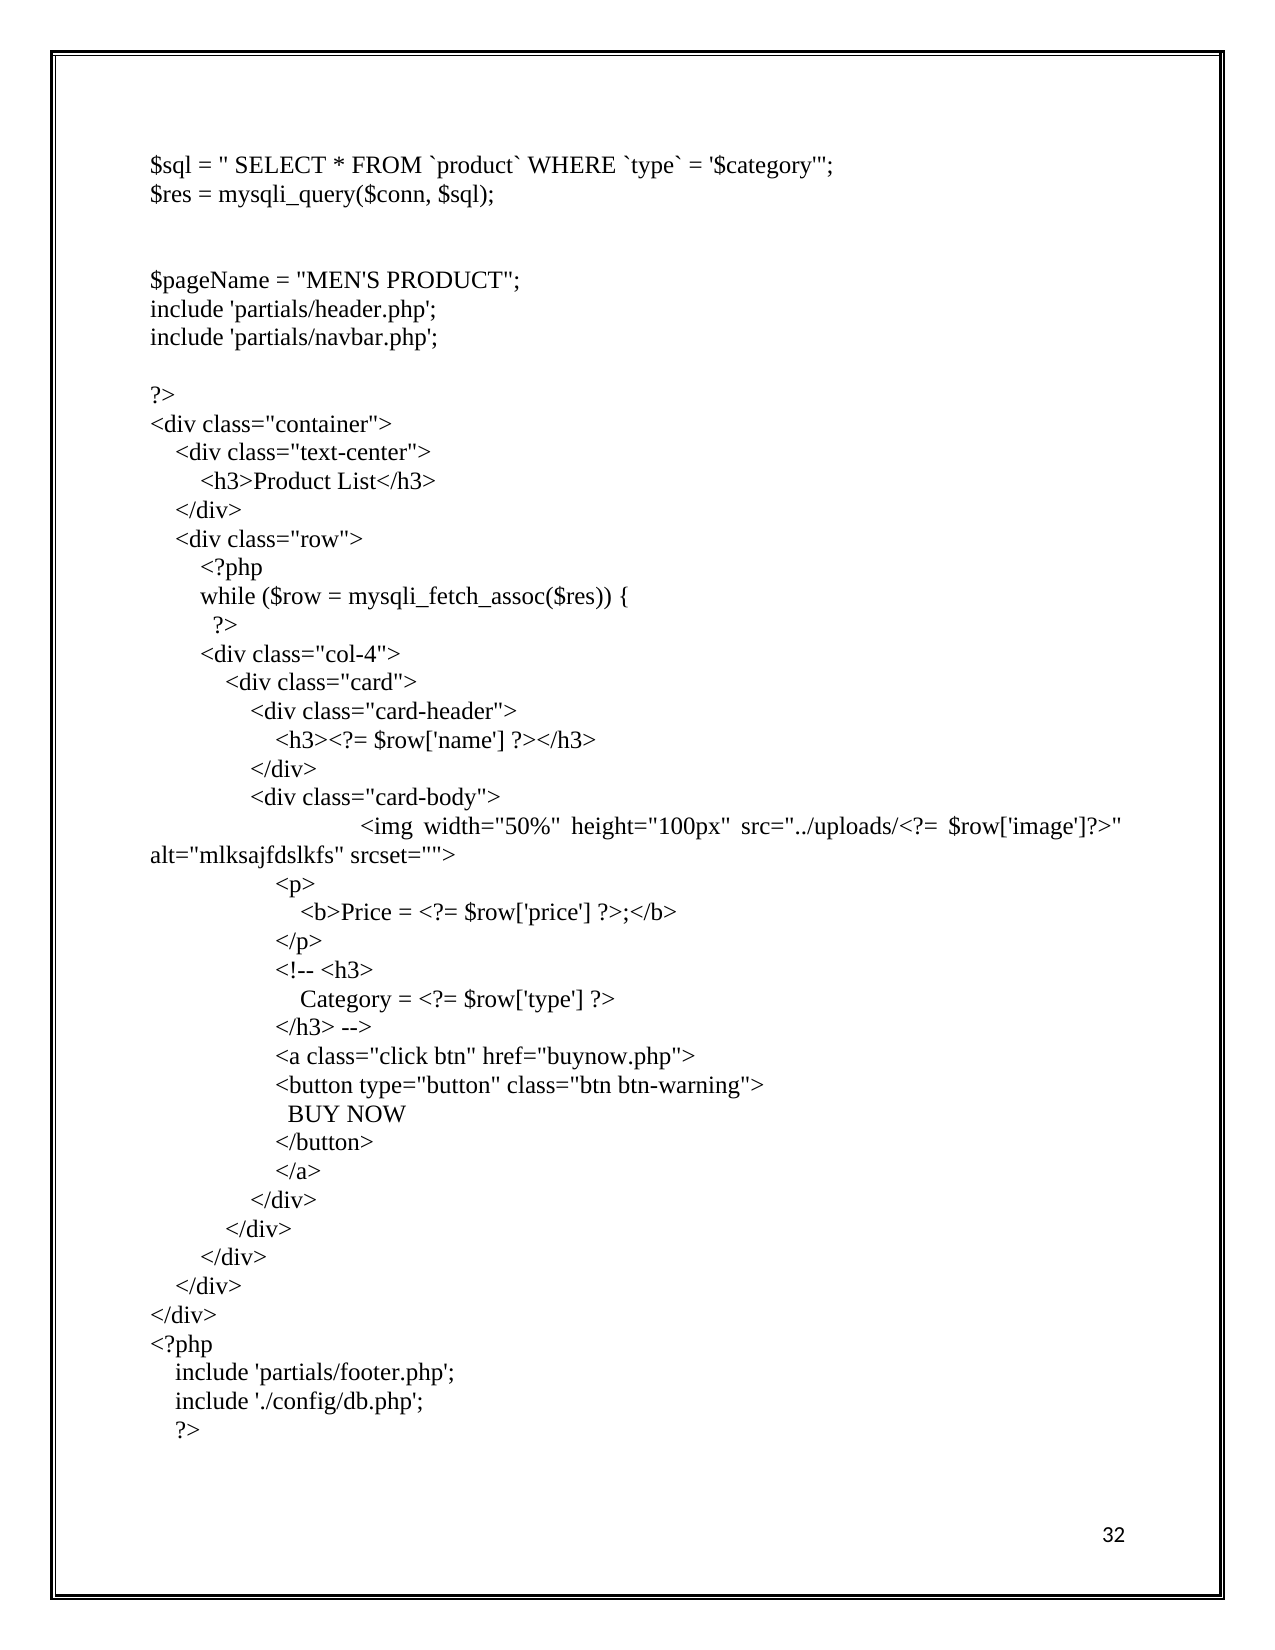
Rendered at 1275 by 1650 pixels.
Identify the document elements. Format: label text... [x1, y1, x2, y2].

text </div> [150, 1271, 1125, 1300]
text <h3><?= $row['name'] ?></h3> [150, 725, 1125, 754]
text while ($row = mysqli_fetch_assoc($res)) { [150, 581, 1125, 610]
text <div class="col-4"> [150, 639, 1125, 667]
text <b>Price = <?= $row['price'] ?>;</b> [150, 897, 1125, 926]
text </div> [150, 1185, 1125, 1214]
text include 'partials/footer.php'; [150, 1357, 1125, 1386]
text <img width="50%" height="100px" src="../uploads/<?= $row['image']?>" alt="mlksajfdslkfs" srcset=""> [150, 811, 1125, 869]
text <?php [150, 1329, 1125, 1357]
text $sql = " SELECT * FROM `product` WHERE `type` = '$category'"; [150, 150, 1125, 179]
text <div class="text-center"> [150, 437, 1125, 466]
text Category = <?= $row['type'] ?> [150, 984, 1125, 1012]
text ?> [150, 610, 1125, 639]
text <div class="container"> [150, 409, 1125, 437]
text </div> [150, 754, 1125, 782]
text <!-- <h3> [150, 955, 1125, 984]
text <div class="card-header"> [150, 696, 1125, 725]
text <div class="card-body"> [150, 782, 1125, 811]
text BUY NOW [150, 1099, 1125, 1127]
text $pageName = "MEN'S PRODUCT"; [150, 265, 1125, 294]
text </div> [150, 1214, 1125, 1242]
text include './config/db.php'; [150, 1386, 1125, 1415]
text <p> [150, 869, 1125, 897]
text <button type="button" class="btn btn-warning"> [150, 1070, 1125, 1099]
text <a class="click btn" href="buynow.php"> [150, 1041, 1125, 1070]
text <div class="card"> [150, 667, 1125, 696]
text ?> [150, 380, 1125, 409]
text <?php [150, 552, 1125, 581]
text $res = mysqli_query($conn, $sql); [150, 179, 1125, 207]
text </div> [150, 1300, 1125, 1329]
text </button> [150, 1127, 1125, 1156]
text <div class="row"> [150, 524, 1125, 552]
text </div> [150, 1242, 1125, 1271]
text </div> [150, 495, 1125, 524]
text </h3> --> [150, 1012, 1125, 1041]
text </a> [150, 1156, 1125, 1185]
text </p> [150, 926, 1125, 955]
text <h3>Product List</h3> [150, 466, 1125, 495]
text include 'partials/navbar.php'; [150, 322, 1125, 351]
text include 'partials/header.php'; [150, 294, 1125, 322]
text ?> [150, 1415, 1125, 1444]
